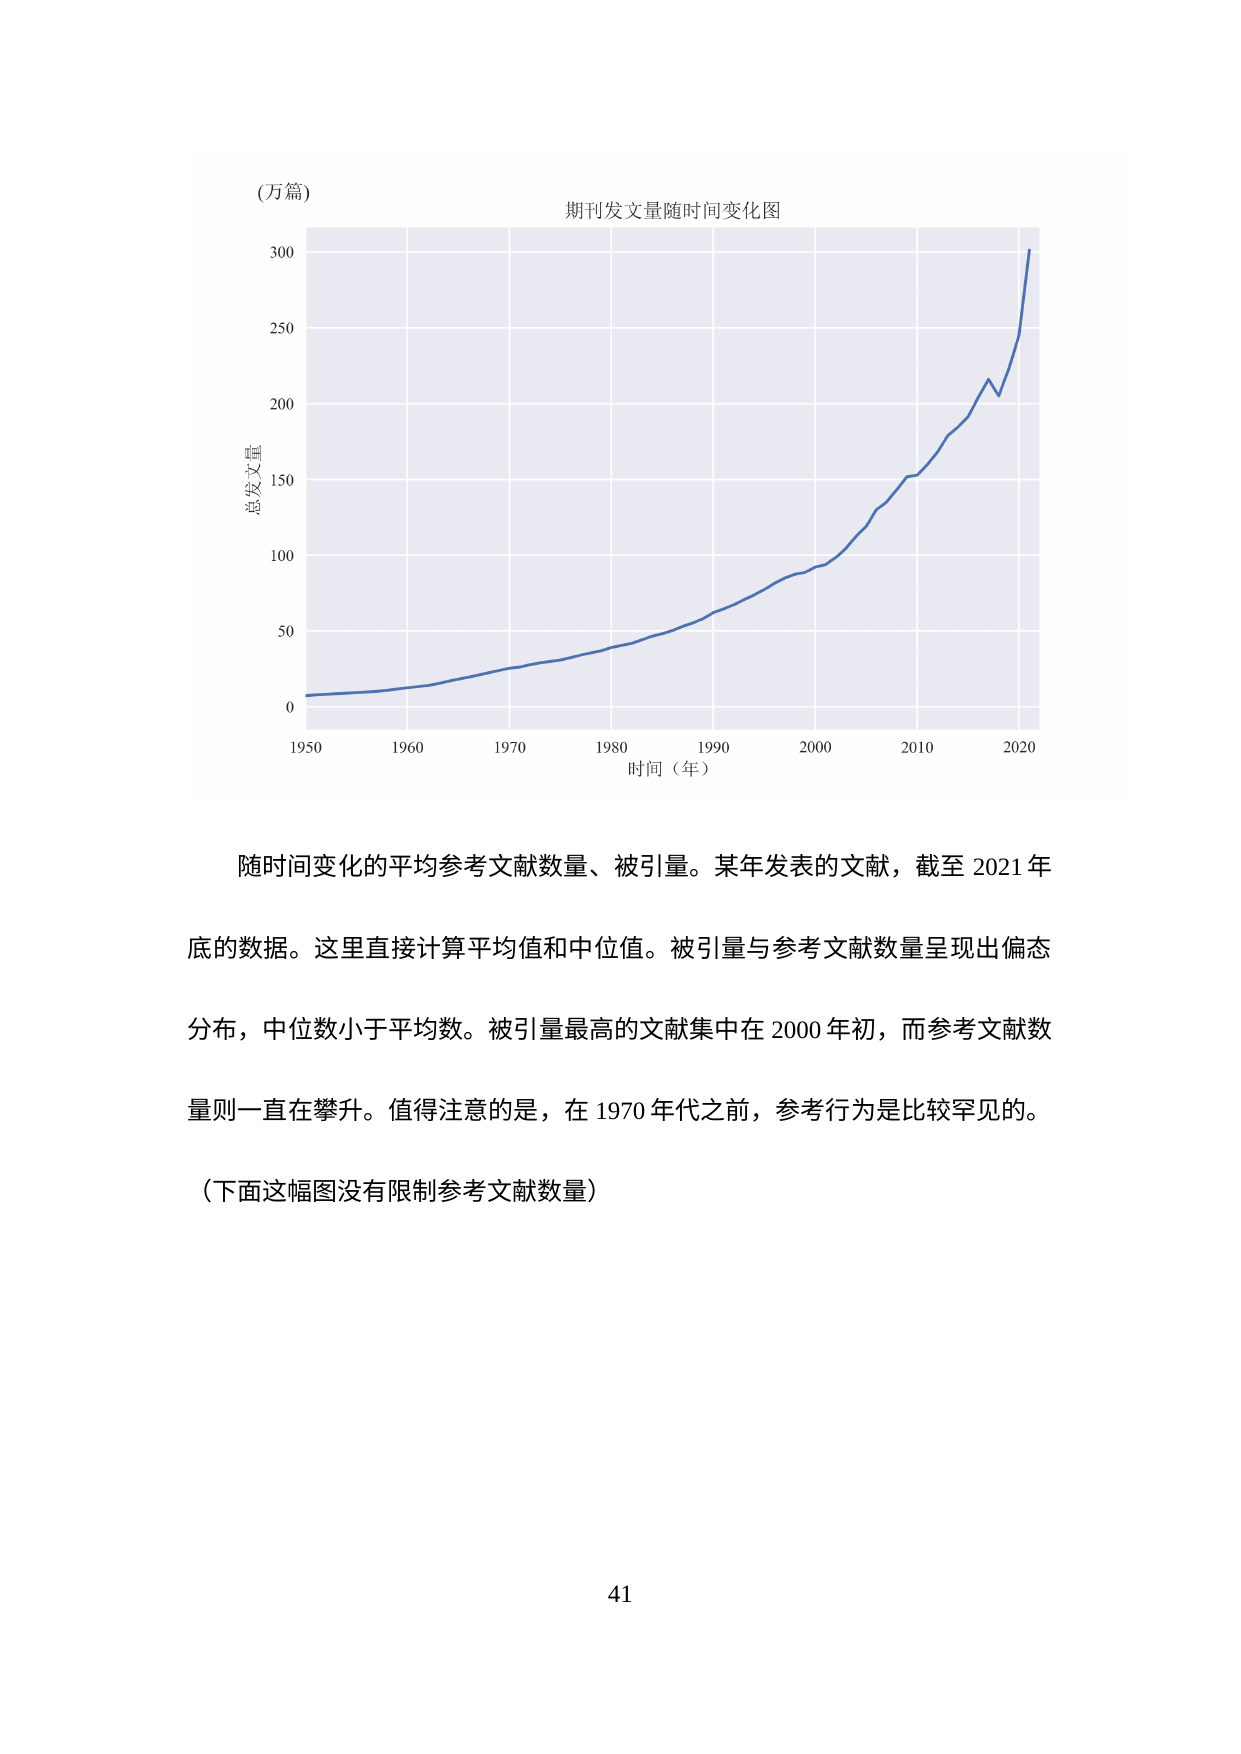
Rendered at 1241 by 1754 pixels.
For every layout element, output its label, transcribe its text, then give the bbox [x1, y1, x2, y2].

text 随时间变化的平均参考文献数量、被引量。某年发表的文献，截至2021年底的数据。这里直接计算平均值和中位值。被引量与参考文献数量呈现出偏态分布，中位数小于平均数。被引量最高的文献集中在2000年初，而参考文献数量则一直在攀升。值得注意的是，在1970年代之前，参考行为是比较罕见的。（下面这幅图没有限制参考文献数量） [187, 832, 1053, 1222]
picture [187, 150, 1134, 801]
